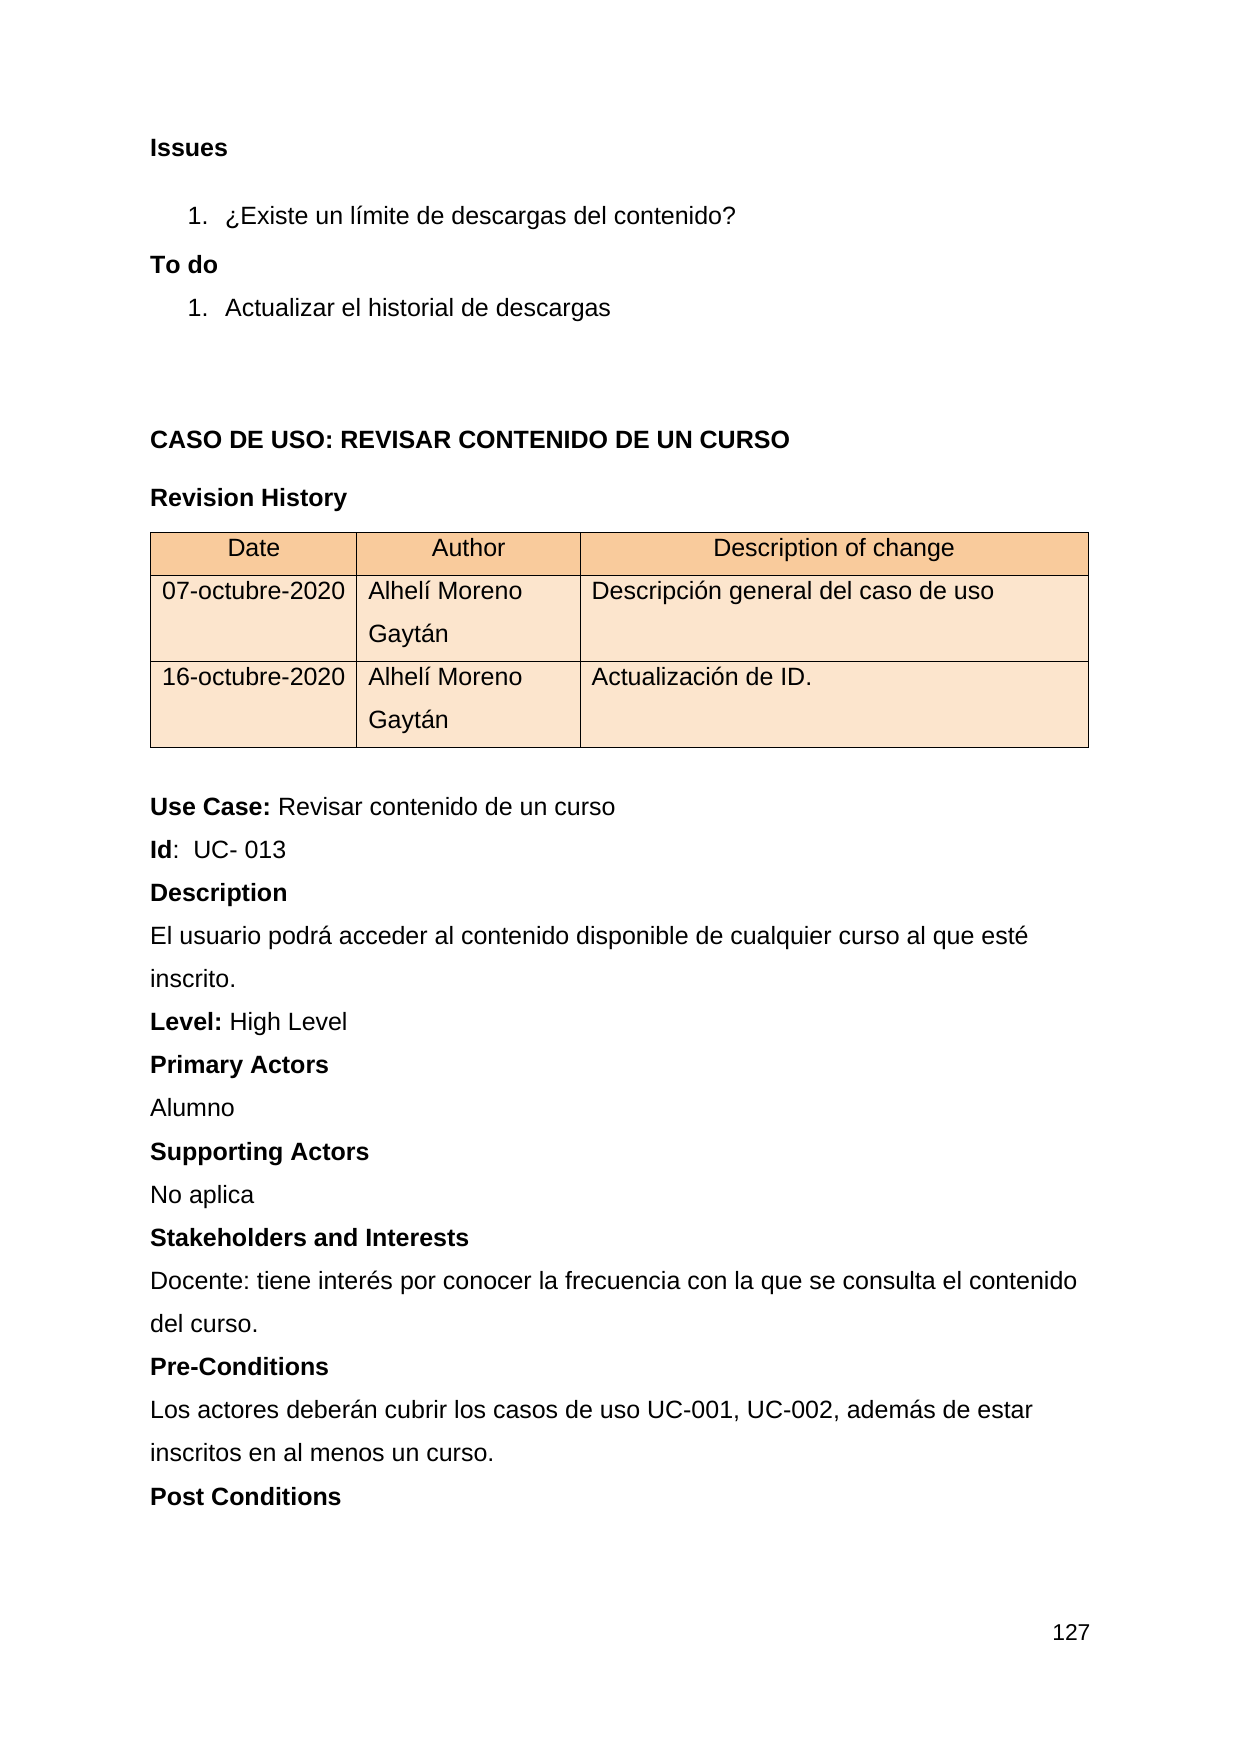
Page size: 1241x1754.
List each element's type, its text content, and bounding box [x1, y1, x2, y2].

text Post Conditions [150, 1481, 1090, 1510]
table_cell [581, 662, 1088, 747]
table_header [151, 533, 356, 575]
text No aplica [150, 1179, 1090, 1208]
text Revision History [150, 483, 1090, 512]
text Pre-Conditions [150, 1352, 1090, 1381]
text Primary Actors [150, 1050, 1090, 1079]
text To do [150, 250, 1090, 279]
text Issues [150, 133, 1090, 162]
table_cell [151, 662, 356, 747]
text Level: High Level [150, 1007, 1090, 1036]
text Supporting Actors [150, 1136, 1090, 1165]
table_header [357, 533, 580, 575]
text Alumno [150, 1093, 1090, 1122]
list Actualizar el historial de descargas [187, 293, 1090, 322]
text Use Case: Revisar contenido de un curso [150, 791, 1090, 820]
text Description [150, 878, 1090, 906]
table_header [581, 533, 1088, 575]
text El usuario podrá acceder al contenido disponible de cualquier curso al que esté inscrito. [150, 921, 1090, 993]
text CASO DE USO: REVISAR CONTENIDO DE UN CURSO [150, 425, 1090, 454]
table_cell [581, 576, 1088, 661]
text Docente: tiene interés por conocer la frecuencia con la que se consulta el contenido del curso. [150, 1266, 1090, 1338]
text Los actores deberán cubrir los casos de uso UC-001, UC-002, además de estar inscritos en al menos un curso. [150, 1395, 1090, 1467]
text Stakeholders and Interests [150, 1223, 1090, 1251]
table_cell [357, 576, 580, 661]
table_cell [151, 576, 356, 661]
text Id: UC- 013 [150, 834, 1090, 863]
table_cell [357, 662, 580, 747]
list ¿Existe un límite de descargas del contenido? [187, 201, 1090, 230]
